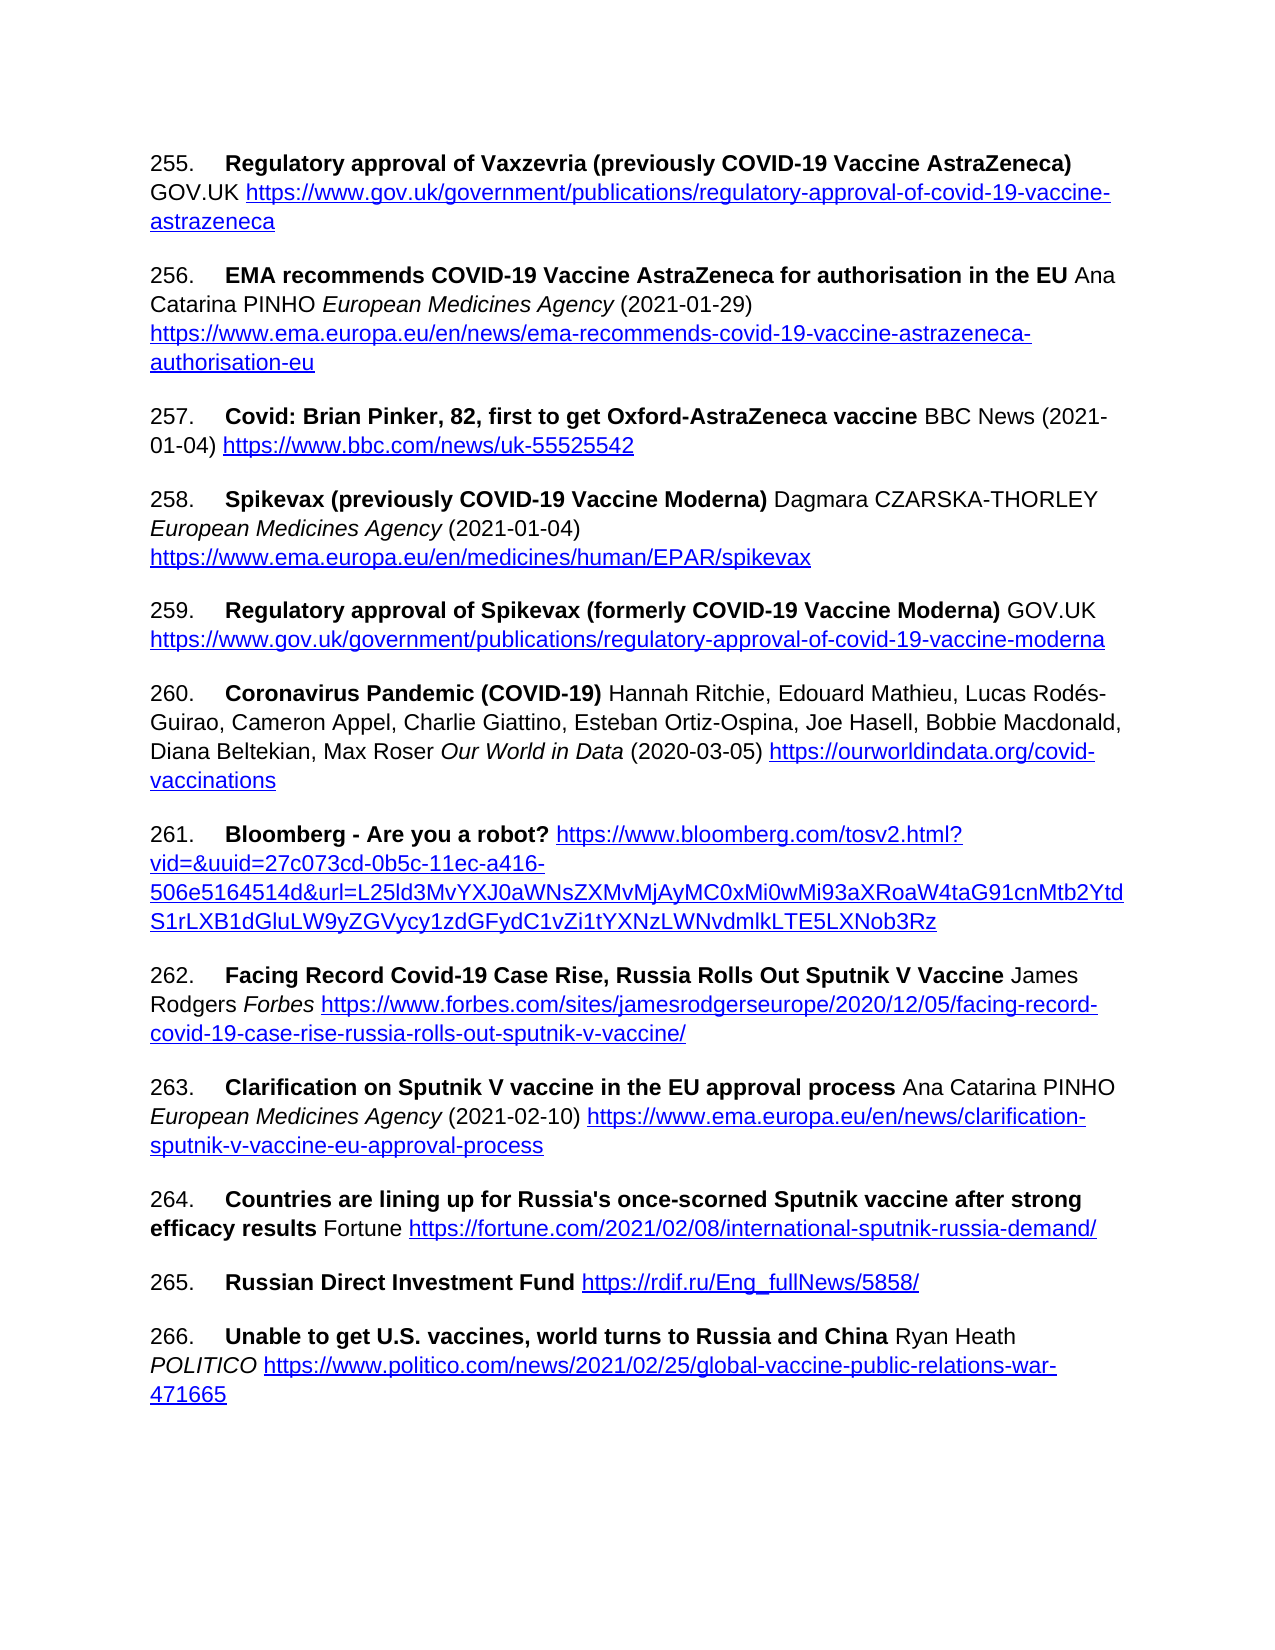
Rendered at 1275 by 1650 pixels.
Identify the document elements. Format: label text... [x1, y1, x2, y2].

text 257. Covid: Brian Pinker, 82, first to get Oxford-AstraZeneca vaccine BBC News (2021-01-04) https://www.bbc.com/news/uk-55525542 [150, 403, 1125, 458]
text 259. Regulatory approval of Spikevax (formerly COVID-19 Vaccine Moderna) GOV.UK https://www.gov.uk/government/publications/regulatory-approval-of-covid-19-vaccine-moderna [150, 597, 1125, 653]
text 264. Countries are lining up for Russia's once-scorned Sputnik vaccine after strong efficacy results Fortune https://fortune.com/2021/02/08/international-sputnik-russia-demand/ [150, 1186, 1125, 1241]
text 260. Coronavirus Pandemic (COVID-19) Hannah Ritchie, Edouard Mathieu, Lucas Rodés-Guirao, Cameron Appel, Charlie Giattino, Esteban Ortiz-Ospina, Joe Hasell, Bobbie Macdonald, Diana Beltekian, Max Roser Our World in Data (2020-03-05) https://ourworldindata.org/covid-vaccinations [150, 680, 1125, 794]
text 266. Unable to get U.S. vaccines, world turns to Russia and China Ryan Heath POLITICO https://www.politico.com/news/2021/02/25/global-vaccine-public-relations-war-471665 [150, 1323, 1125, 1407]
text 261. Bloomberg - Are you a robot? https://www.bloomberg.com/tosv2.html?vid=&uuid=27c073cd-0b5c-11ec-a416-506e5164514d&url=L25ld3MvYXJ0aWNsZXMvMjAyMC0xMi0wMi93aXRoaW4taG91cnMtb2YtdS1rLXB1dGluLW9yZGVycy1zdGFydC1vZi1tYXNzLWNvdmlkLTE5LXNob3Rz [150, 821, 1125, 934]
text 258. Spikevax (previously COVID-19 Vaccine Moderna) Dagmara CZARSKA-THORLEY European Medicines Agency (2021-01-04) https://www.ema.europa.eu/en/medicines/human/EPAR/spikevax [150, 486, 1125, 570]
text 265. Russian Direct Investment Fund https://rdif.ru/Eng_fullNews/5858/ [150, 1269, 1125, 1295]
text 262. Facing Record Covid-19 Case Rise, Russia Rolls Out Sputnik V Vaccine James Rodgers Forbes https://www.forbes.com/sites/jamesrodgerseurope/2020/12/05/facing-record-covid-19-case-rise-russia-rolls-out-sputnik-v-vaccine/ [150, 962, 1125, 1046]
text 256. EMA recommends COVID-19 Vaccine AstraZeneca for authorisation in the EU Ana Catarina PINHO European Medicines Agency (2021-01-29) https://www.ema.europa.eu/en/news/ema-recommends-covid-19-vaccine-astrazeneca-authorisation-eu [150, 262, 1125, 375]
text 263. Clarification on Sputnik V vaccine in the EU approval process Ana Catarina PINHO European Medicines Agency (2021-02-10) https://www.ema.europa.eu/en/news/clarification-sputnik-v-vaccine-eu-approval-process [150, 1074, 1125, 1158]
text 255. Regulatory approval of Vaxzevria (previously COVID-19 Vaccine AstraZeneca) GOV.UK https://www.gov.uk/government/publications/regulatory-approval-of-covid-19-vaccine-astrazeneca [150, 150, 1125, 234]
